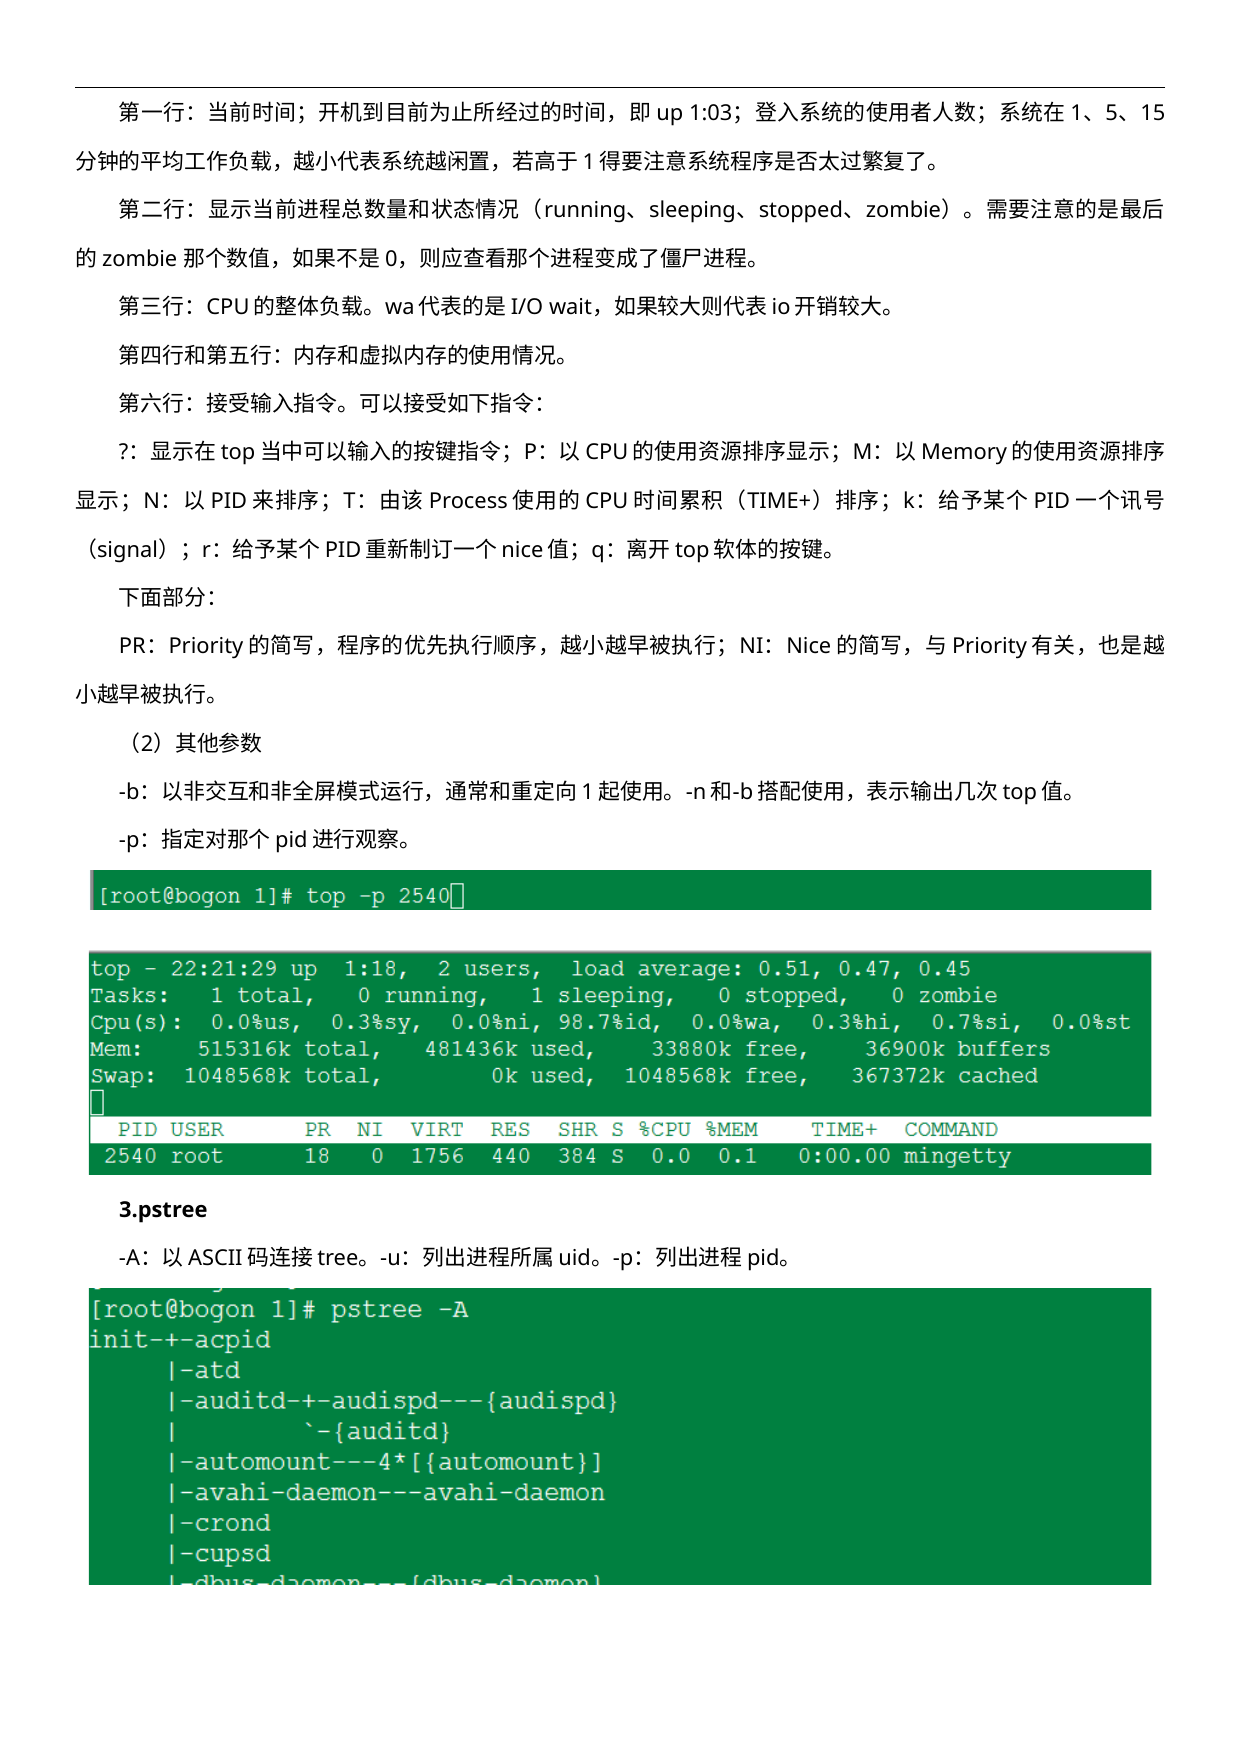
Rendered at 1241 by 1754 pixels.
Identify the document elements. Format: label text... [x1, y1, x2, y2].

text 第三行：CPU的整体负载。wa代表的是I/O wait，如果较大则代表io开销较大。 [75, 289, 1165, 322]
text PR：Priority的简写，程序的优先执行顺序，越小越早被执行；NI：Nice的简写，与Priority有关，也是越小越早被执行。 [75, 628, 1165, 709]
text 下面部分： [75, 580, 1165, 612]
picture [88, 870, 1152, 910]
text 第二行：显示当前进程总数量和状态情况（running、sleeping、stopped、zombie）。需要注意的是最后的 zombie 那个数值，如果不是 0，则应查看那个进程变成了僵尸进程。 [75, 192, 1165, 273]
text 第一行：当前时间；开机到目前为止所经过的时间，即up 1:03；登入系统的使用者人数；系统在1、5、15分钟的平均工作负载，越小代表系统越闲置，若高于1得要注意系统程序是否太过繁复了。 [75, 95, 1165, 176]
text -b：以非交互和非全屏模式运行，通常和重定向1起使用。-n和-b搭配使用，表示输出几次top值。 [75, 774, 1165, 806]
text 第六行：接受输入指令。可以接受如下指令： [75, 386, 1165, 418]
picture [88, 950, 1152, 1175]
text ?：显示在top当中可以输入的按键指令；P：以CPU的使用资源排序显示；M：以Memory的使用资源排序显示；N：以PID来排序；T：由该Process使用的CPU时间累积（TIME+）排序；k：给予某个PID一个讯号（signal）；r：给予某个PID重新制订一个nice值；q：离开top软体的按键。 [75, 434, 1165, 564]
text -A：以ASCII码连接tree。-u：列出进程所属uid。-p：列出进程pid。 [75, 1240, 1165, 1272]
text （2）其他参数 [75, 725, 1165, 758]
text 3.pstree [75, 1193, 1165, 1225]
text 第四行和第五行：内存和虚拟内存的使用情况。 [75, 337, 1165, 370]
text -p：指定对那个pid进行观察。 [75, 822, 1165, 854]
picture [88, 1288, 1152, 1585]
